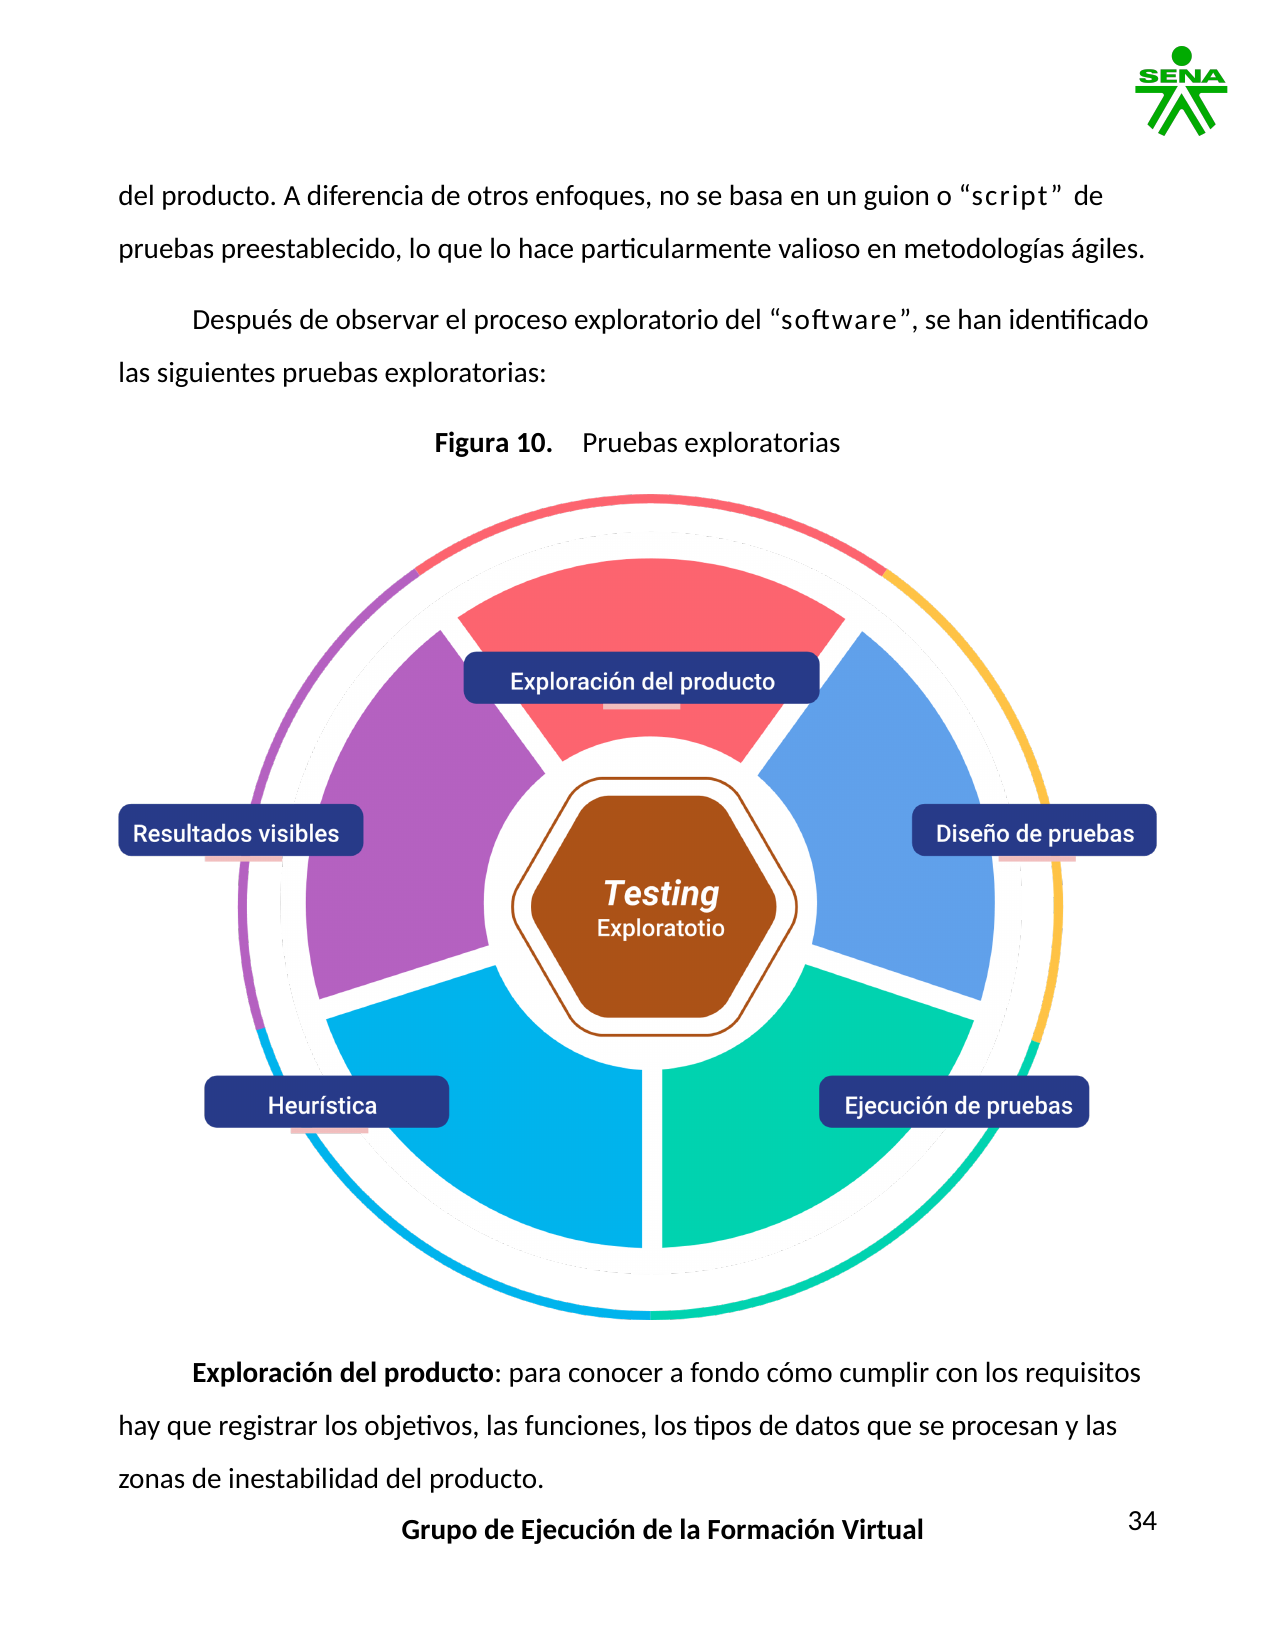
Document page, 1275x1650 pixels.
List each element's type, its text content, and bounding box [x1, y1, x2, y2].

picture [1135, 46, 1228, 136]
text Exploración del producto: para conocer a fondo cómo cumplir con los requisitos hay que registrar los objetivos, las funciones, los tipos de datos que se procesan y las zonas de inestabilidad del producto. [118, 1354, 1157, 1496]
text Después de observar el proceso exploratorio del “software”, se han identificado las siguientes pruebas exploratorias: [118, 301, 1157, 390]
text Pruebas exploratorias [118, 424, 1157, 460]
picture [118, 494, 1157, 1320]
